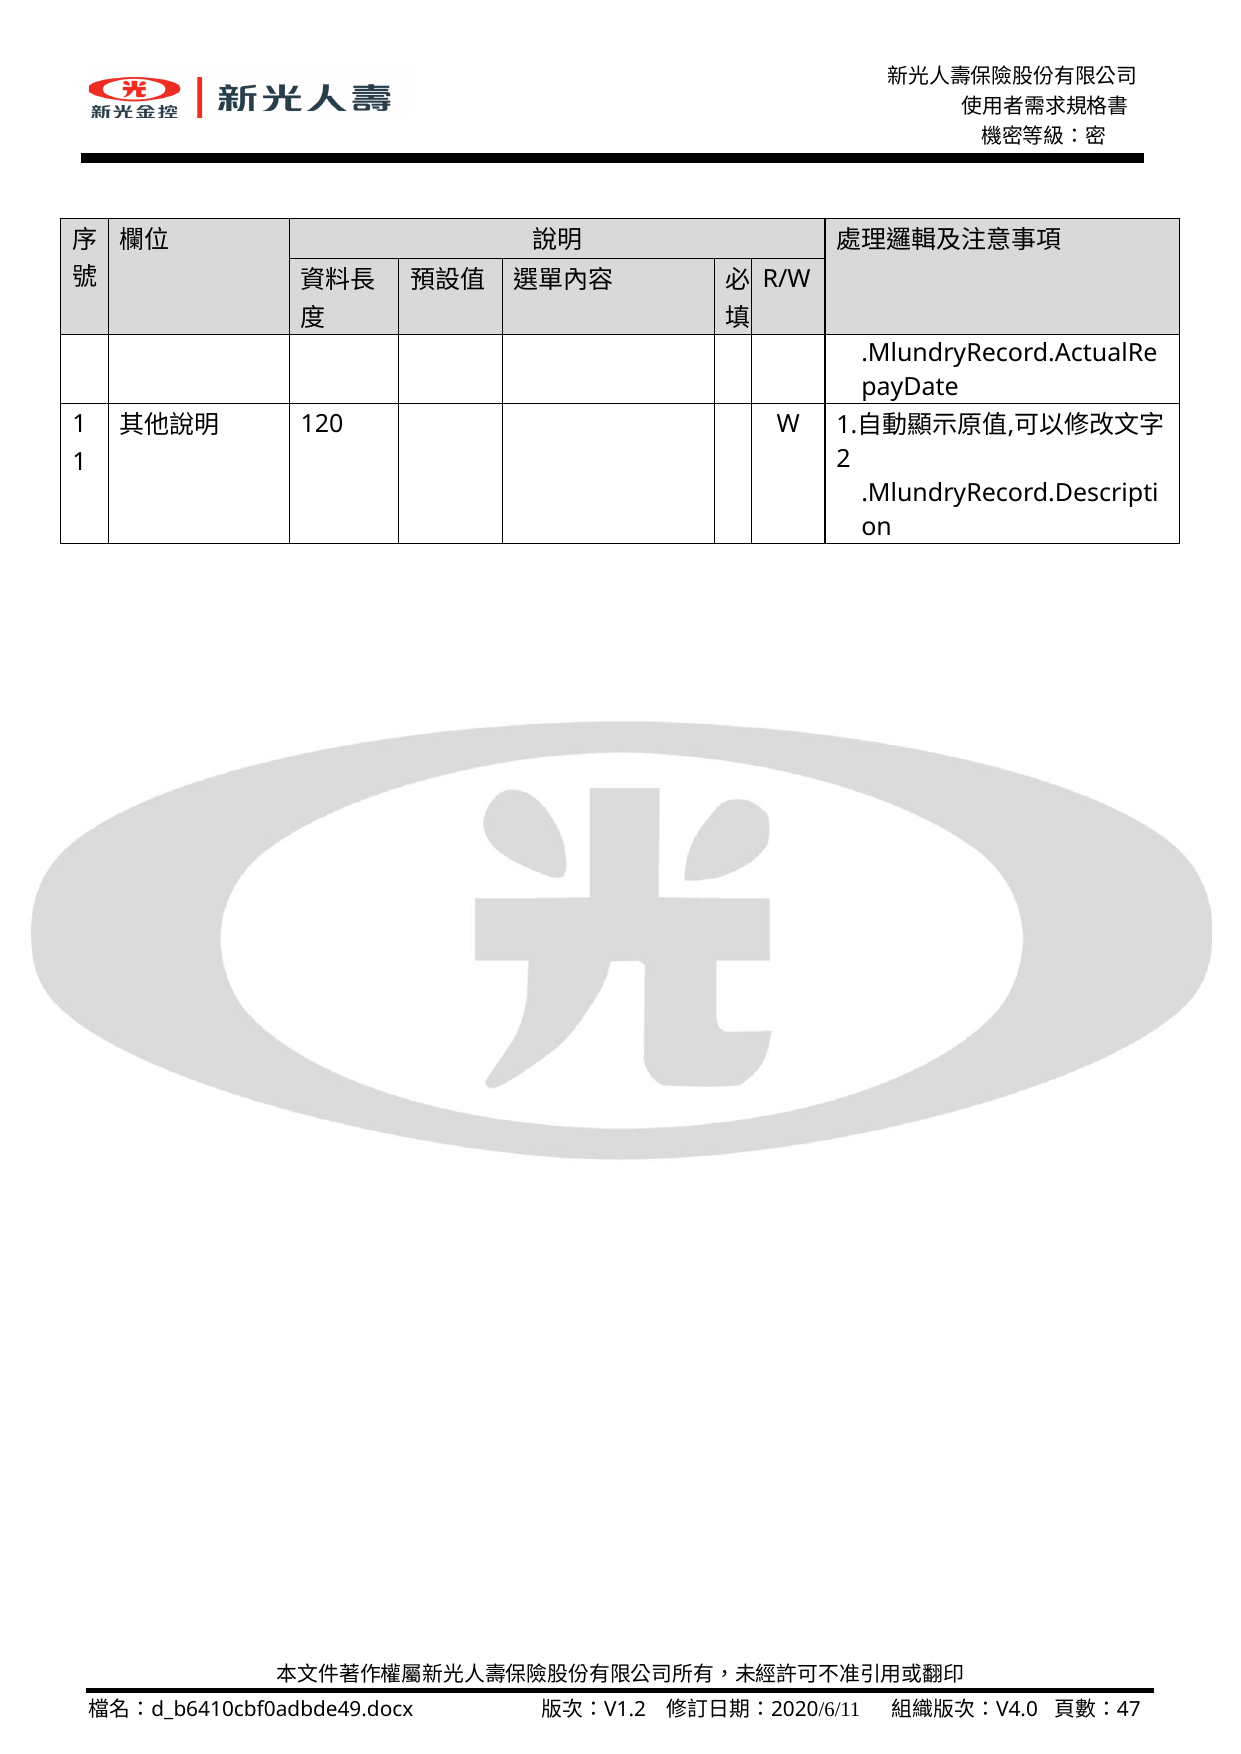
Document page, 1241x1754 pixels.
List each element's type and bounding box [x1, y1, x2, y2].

table_cell [715, 259, 751, 334]
table_cell [826, 335, 1179, 403]
table_cell [503, 335, 714, 403]
table_cell [399, 404, 502, 542]
picture [25, 713, 1215, 1166]
table_cell [503, 404, 714, 542]
table_cell [399, 259, 502, 334]
table_cell [826, 404, 1179, 542]
table_header [290, 219, 824, 258]
table_cell [290, 404, 398, 542]
table_cell [109, 404, 289, 542]
table_cell [61, 404, 108, 542]
table_cell [752, 259, 824, 334]
table_cell [752, 335, 824, 403]
table_cell [61, 335, 108, 403]
table_cell [399, 335, 502, 403]
table_cell [715, 335, 751, 403]
table_cell [503, 259, 714, 334]
table_header [109, 219, 289, 334]
table_cell [109, 335, 289, 403]
table_cell [290, 259, 398, 334]
picture [88, 61, 414, 118]
table_header [61, 219, 108, 334]
table_cell [752, 404, 824, 542]
table_cell [290, 335, 398, 403]
table_cell [715, 404, 751, 542]
table_header [826, 219, 1179, 334]
